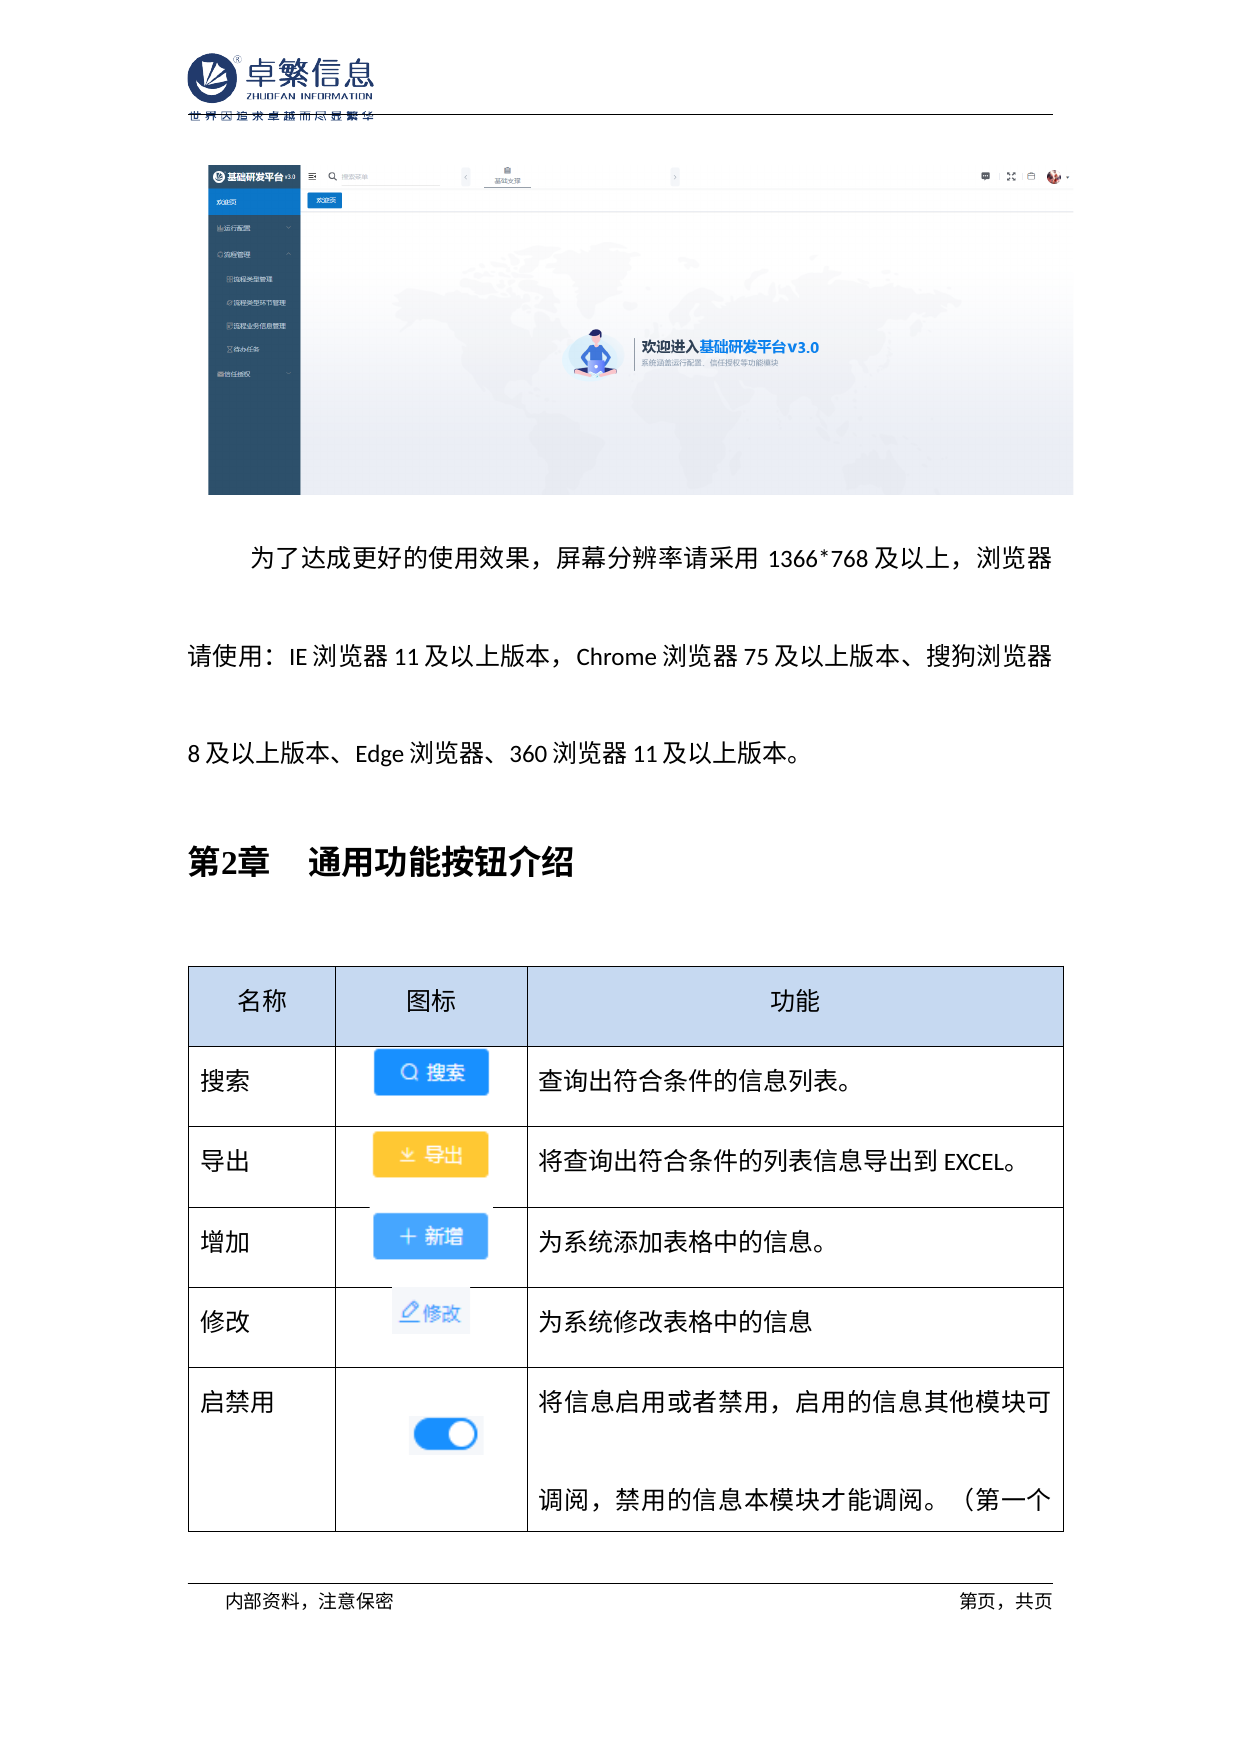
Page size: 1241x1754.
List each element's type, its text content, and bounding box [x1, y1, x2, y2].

table_cell [336, 1127, 527, 1207]
picture [408, 1416, 484, 1455]
table_cell [336, 1288, 527, 1367]
table_header 图标 [336, 967, 527, 1046]
picture [365, 1047, 497, 1099]
table_cell [336, 1047, 527, 1126]
picture [367, 1127, 495, 1184]
table_cell 增加 [189, 1208, 335, 1287]
table_cell [336, 1368, 527, 1531]
table_cell 搜索 [189, 1047, 335, 1126]
picture [208, 165, 1074, 495]
table_cell 修改 [189, 1288, 335, 1367]
table_header 功能 [528, 967, 1063, 1046]
table_cell 为系统添加表格中的信息。 [528, 1208, 1063, 1287]
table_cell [528, 1368, 1063, 1531]
table_cell 查询出符合条件的信息列表。 [528, 1047, 1063, 1126]
table_header 名称 [189, 967, 335, 1046]
table_cell 为系统修改表格中的信息 [528, 1288, 1063, 1367]
picture [392, 1287, 471, 1334]
table_cell 导出 [189, 1127, 335, 1207]
table_cell [336, 1208, 527, 1287]
picture [187, 53, 374, 121]
table_cell 启禁用 [189, 1368, 335, 1531]
table_cell 将查询出符合条件的列表信息导出到EXCEL。 [528, 1127, 1063, 1207]
text 为了达成更好的使用效果，屏幕分辨率请采用1366*768及以上，浏览器请使用：IE浏览器11及以上版本，Chrome浏览器75及以上版本、搜狗浏览器8及以上版本、Edge浏览器、360浏览器11及以上版本。 [187, 524, 1053, 784]
subtitle 通用功能按钮介绍 [187, 827, 1053, 892]
picture [369, 1207, 493, 1266]
